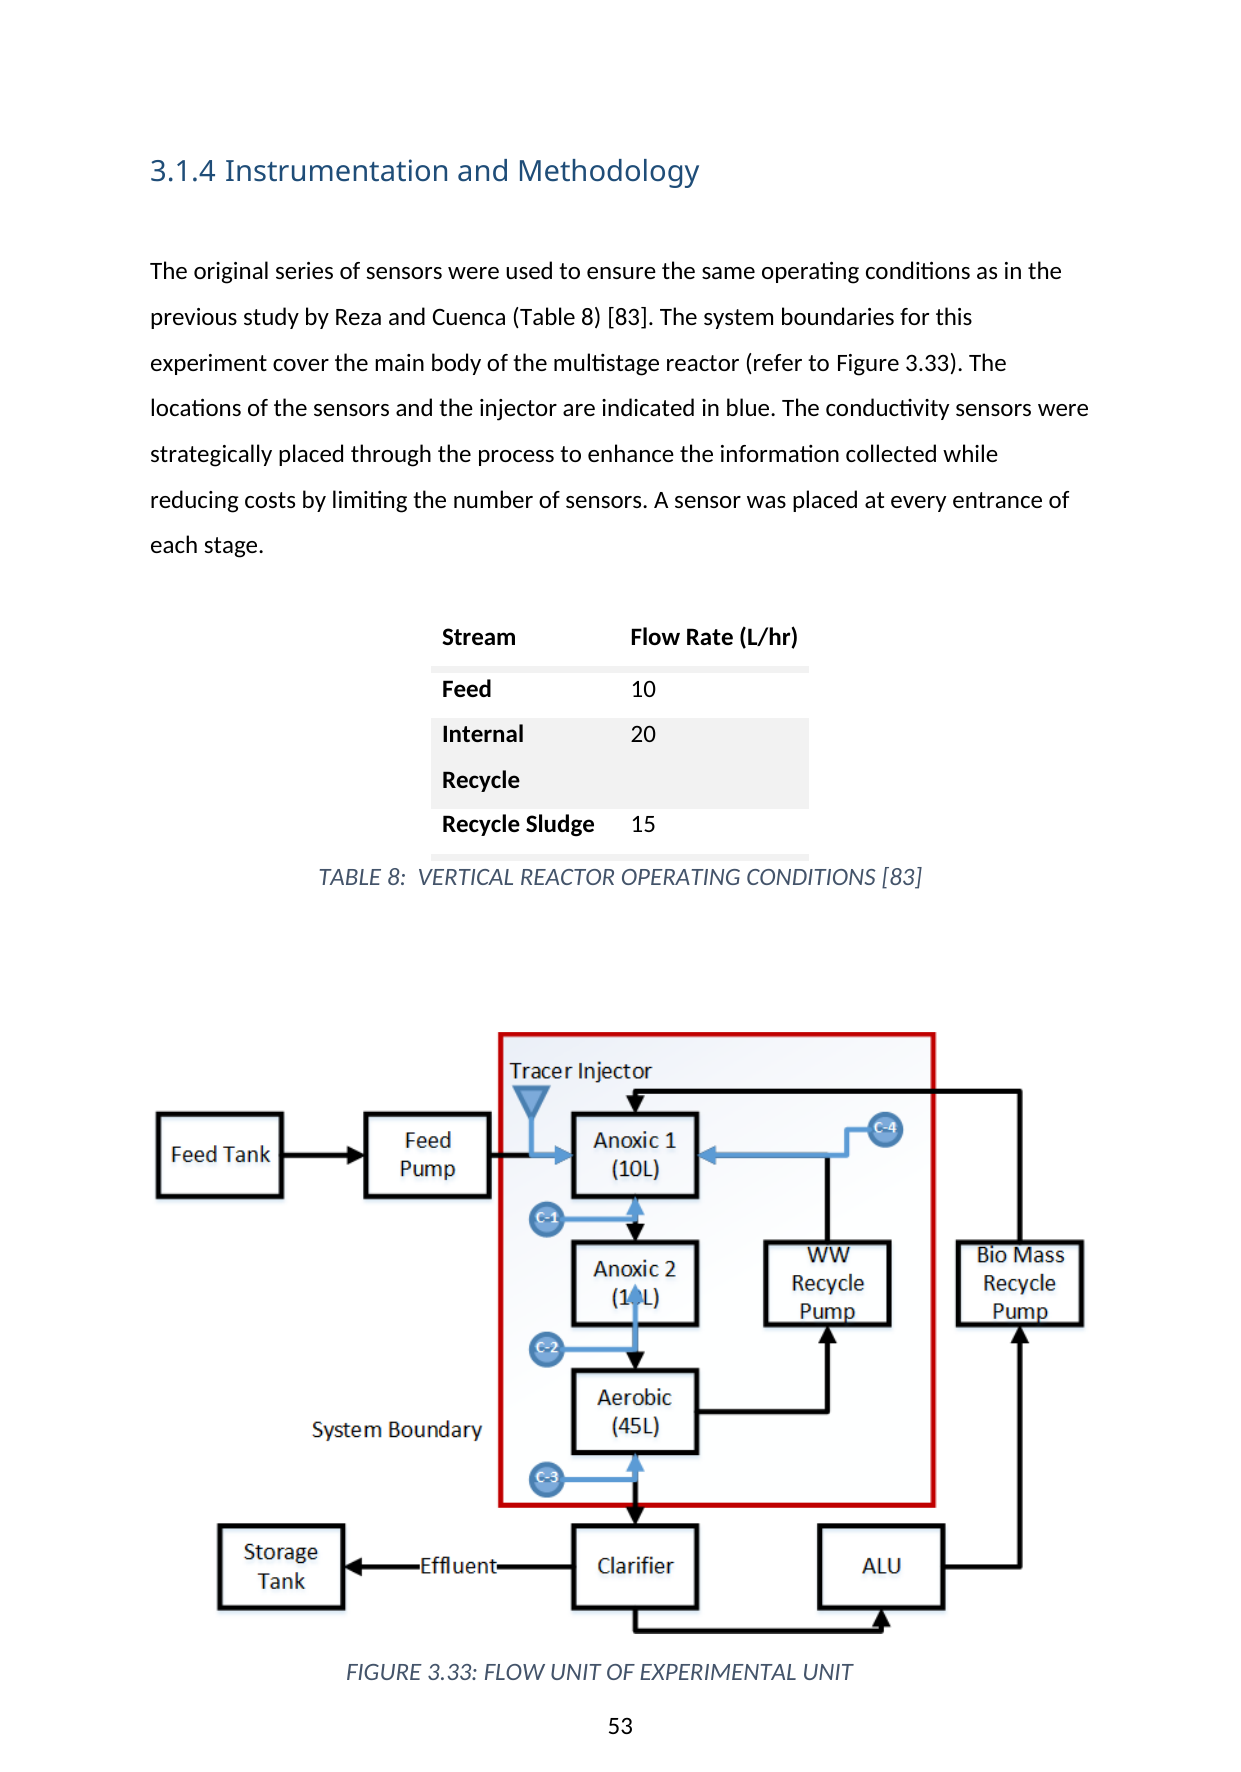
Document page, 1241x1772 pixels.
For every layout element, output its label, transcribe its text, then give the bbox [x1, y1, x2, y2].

table_cell [431, 854, 619, 861]
table_header Stream [431, 621, 619, 666]
table_cell [431, 666, 619, 673]
table_cell 20 [619, 718, 809, 809]
table_cell Internal Recycle [431, 718, 619, 809]
table_cell [619, 666, 809, 673]
picture [150, 1032, 1091, 1634]
table_cell 15 [619, 809, 809, 853]
subtitle 3.1.4 Instrumentation and Methodology [150, 150, 1090, 190]
table_cell Feed [431, 673, 619, 718]
table_header Flow Rate (L/hr) [619, 621, 809, 666]
table_cell Recycle Sludge [431, 809, 619, 853]
table_cell 10 [619, 673, 809, 718]
table_cell [619, 854, 809, 861]
